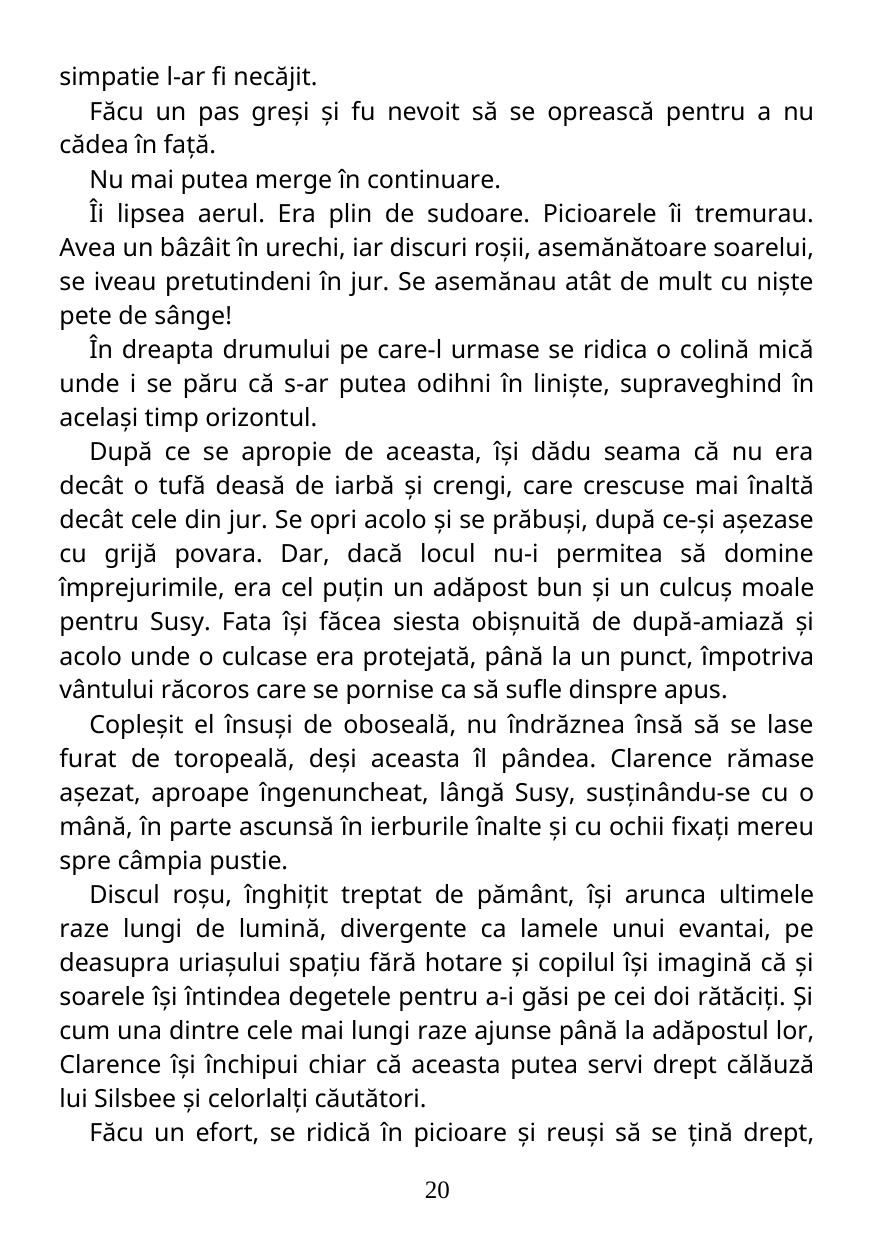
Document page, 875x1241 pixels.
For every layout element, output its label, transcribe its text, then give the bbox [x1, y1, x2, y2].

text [59, 59, 815, 93]
text În dreapta drumului pe care-l urmase se ridica o colină mică unde i se păru că s-ar putea odihni în linişte, supraveghind în acelaşi timp orizontul. [59, 332, 815, 434]
text Îi lipsea aerul. Era plin de sudoare. Picioarele îi tremurau. Avea un bâzâit în urechi, iar discuri roşii, asemănătoare soarelui, se iveau pretutindeni în jur. Se asemănau atât de mult cu nişte pete de sânge! [59, 195, 815, 332]
text Făcu un pas greşi şi fu nevoit să se oprească pentru a nu cădea în faţă. [59, 93, 815, 161]
text După ce se apropie de aceasta, îşi dădu seama că nu era decât o tufă deasă de iarbă şi crengi, care crescuse mai înaltă decât cele din jur. Se opri acolo şi se prăbuşi, după ce-şi aşezase cu grijă povara. Dar, dacă locul nu-i permitea să domine împrejurimile, era cel puţin un adăpost bun şi un culcuş moale pentru Susy. Fata îşi făcea siesta obişnuită de după-amiază şi acolo unde o culcase era protejată, până la un punct, împotriva vântului răcoros care se pornise ca să sufle dinspre apus. [59, 434, 815, 706]
text Copleşit el însuşi de oboseală, nu îndrăznea însă să se lase furat de toropeală, deşi aceasta îl pândea. Clarence rămase aşezat, aproape îngenuncheat, lângă Susy, susţinându-se cu o mână, în parte ascunsă în ierburile înalte şi cu ochii fixaţi mereu spre câmpia pustie. [59, 706, 815, 877]
text Discul roşu, înghiţit treptat de pământ, îşi arunca ultimele raze lungi de lumină, divergente ca lamele unui evantai, pe deasupra uriaşului spaţiu fără hotare şi copilul îşi imagină că şi soarele îşi întindea degetele pentru a-i găsi pe cei doi rătăciţi. Şi cum una dintre cele mai lungi raze ajunse până la adăpostul lor, Clarence îşi închipui chiar că aceasta putea servi drept călăuză lui Silsbee şi celorlalţi căutători. [59, 877, 815, 1115]
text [59, 1115, 815, 1149]
text Nu mai putea merge în continuare. [59, 161, 815, 195]
